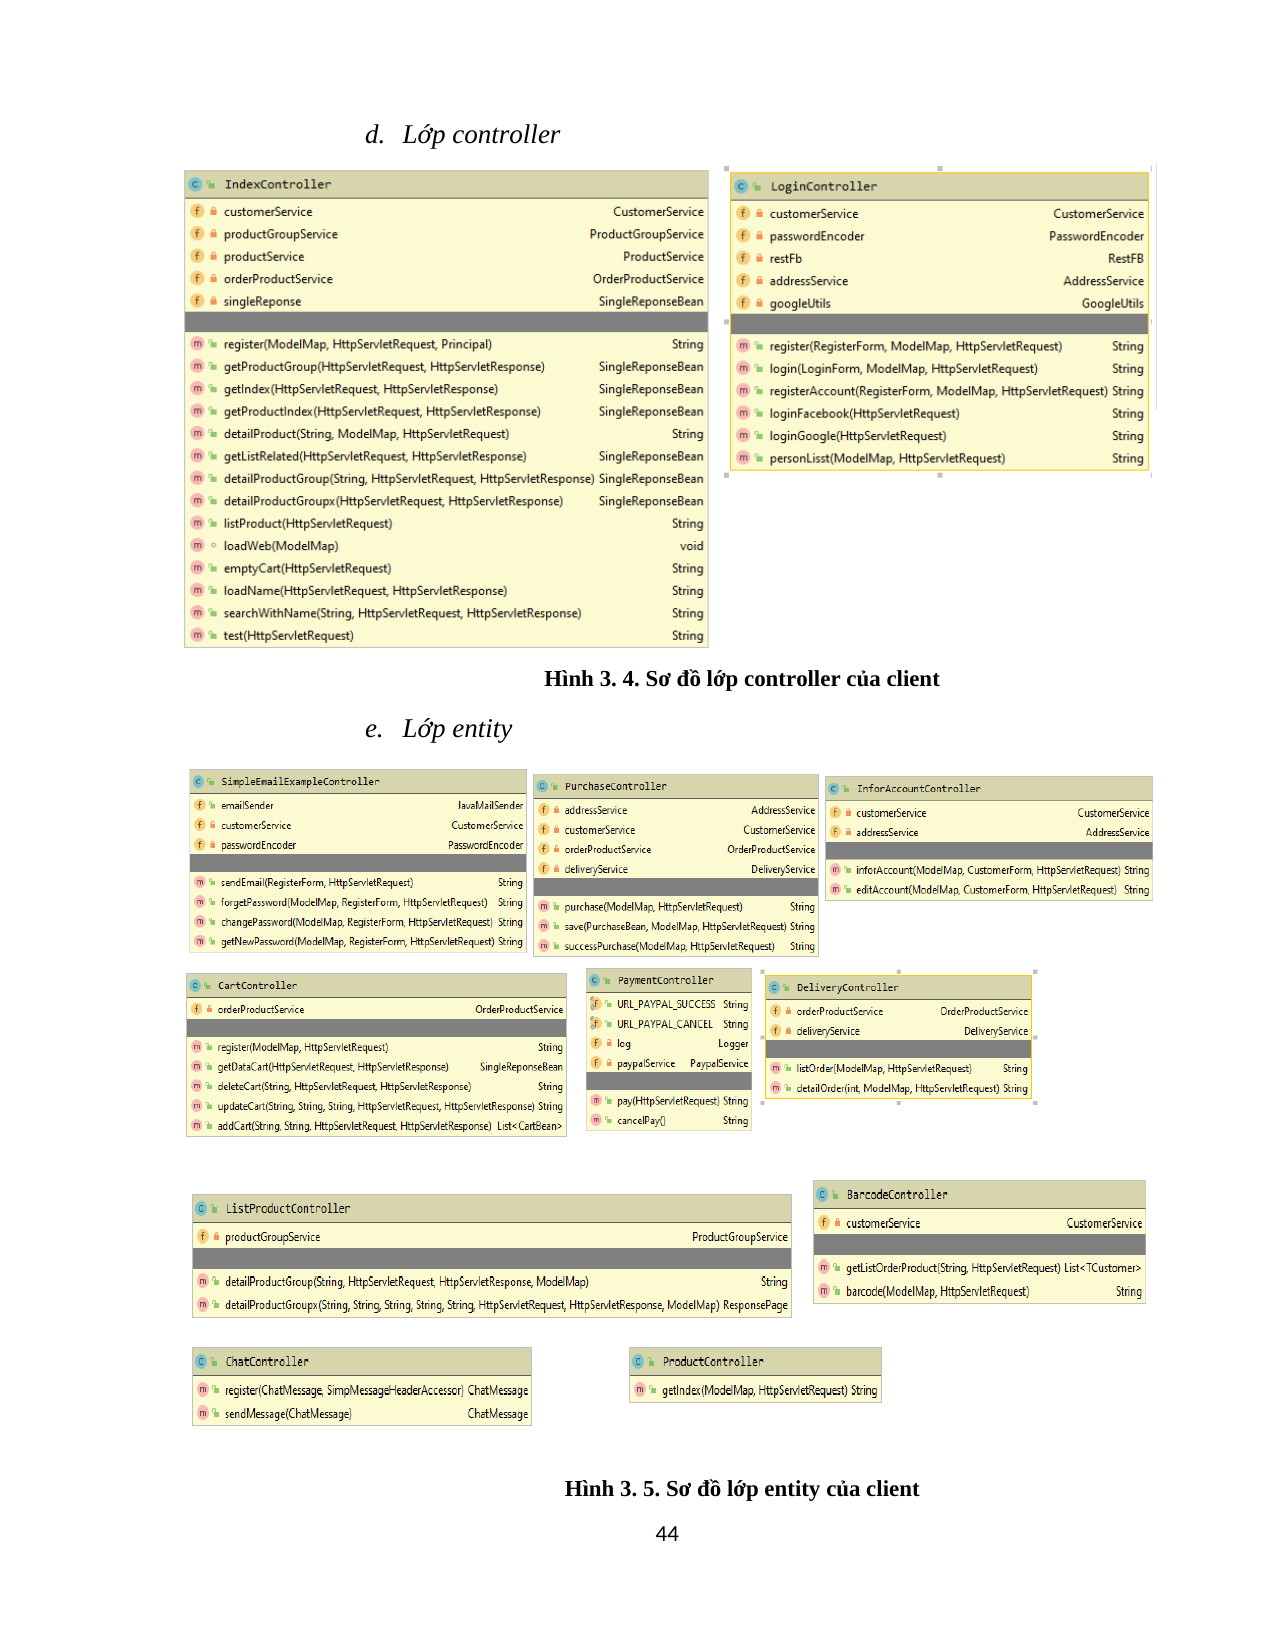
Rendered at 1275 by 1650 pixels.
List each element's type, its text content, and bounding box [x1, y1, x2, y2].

picture [177, 1177, 1157, 1461]
text Hình 3. 4. Sơ đồ lớp controller của client [252, 665, 1157, 691]
list Lớp controller [365, 118, 1157, 149]
text Hình 3. 5. Sơ đồ lớp entity của client [252, 1475, 1157, 1501]
list Lớp entity [365, 712, 1157, 743]
picture [177, 758, 1157, 1164]
picture [177, 164, 1157, 651]
